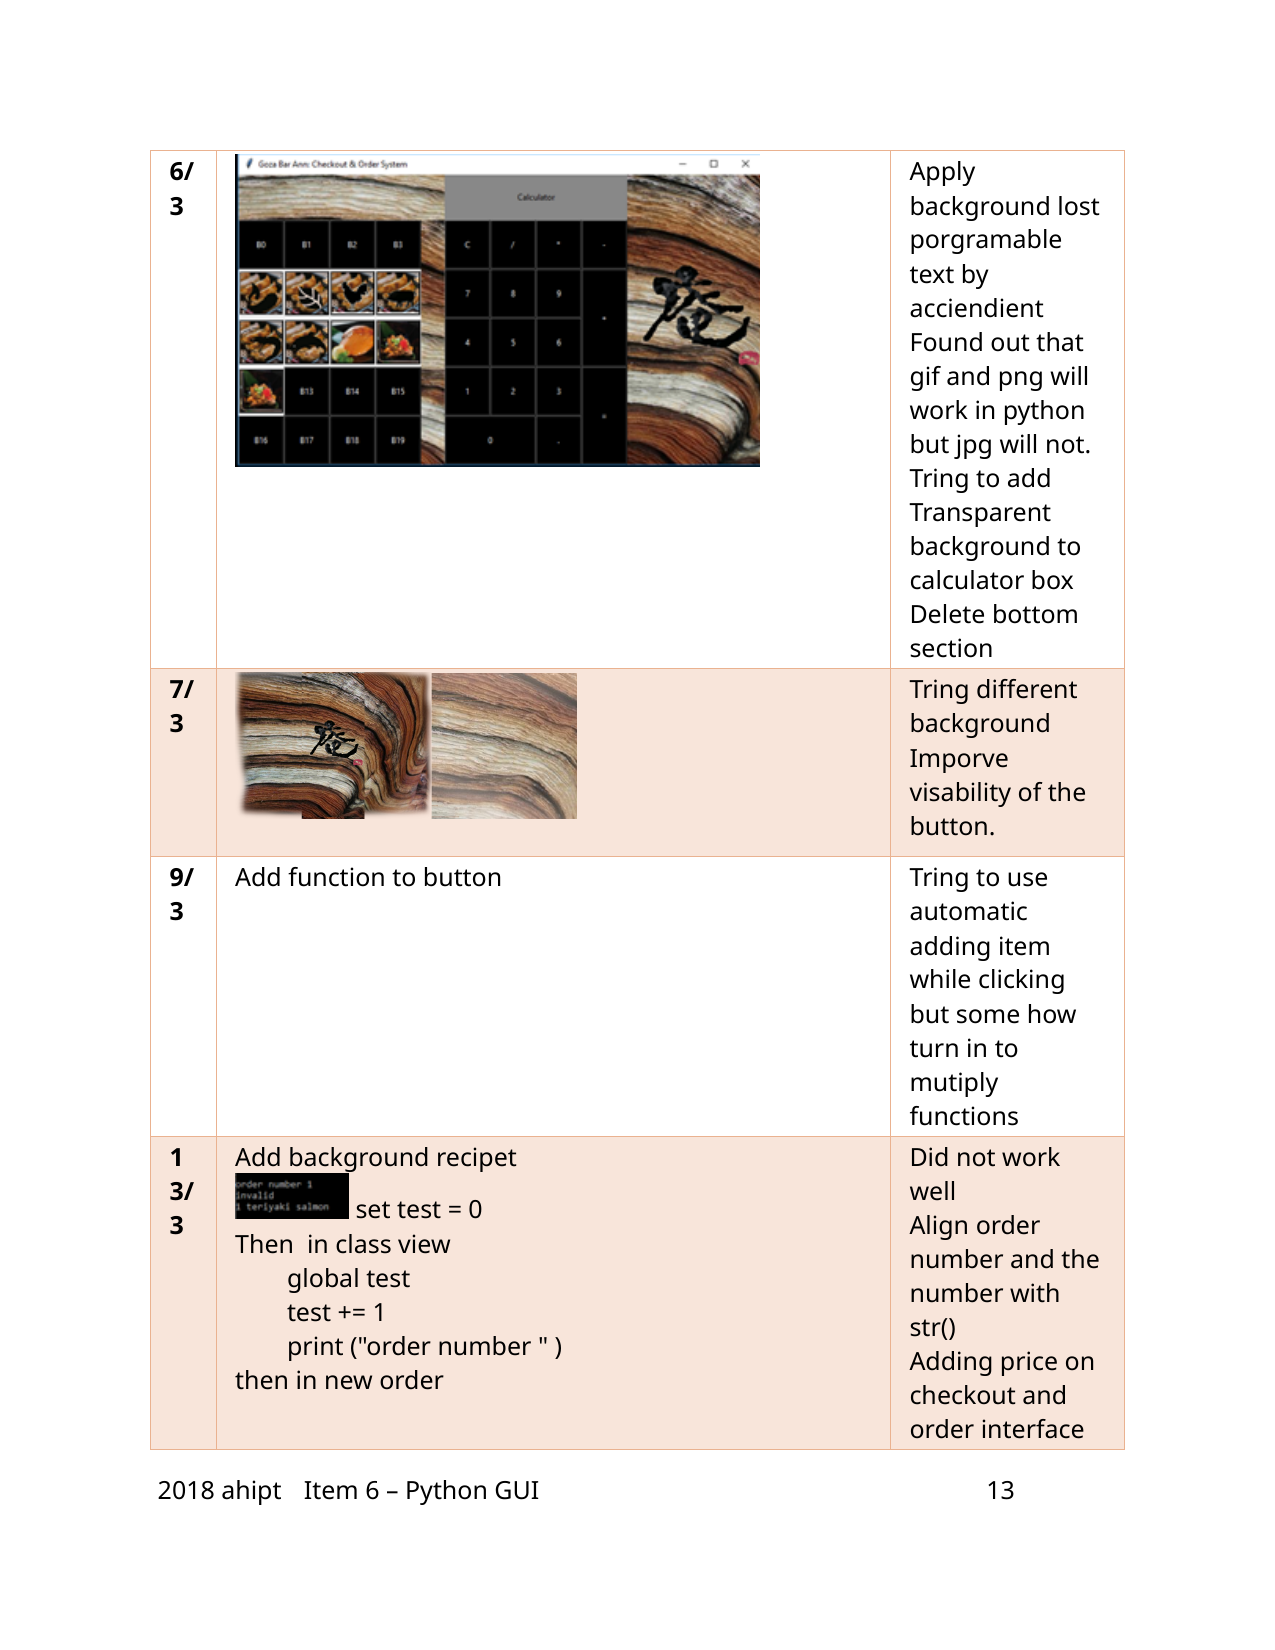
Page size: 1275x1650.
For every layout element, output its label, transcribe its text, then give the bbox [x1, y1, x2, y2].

picture [235, 1173, 349, 1219]
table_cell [891, 1137, 1124, 1449]
table_cell Tring different background Imporve visability of the button. [891, 669, 1124, 856]
table_cell 9/3 [151, 857, 216, 1136]
table_cell Add function to button [217, 857, 890, 1136]
table_cell 13/3 [151, 1137, 216, 1449]
table_cell [217, 151, 890, 668]
table_cell Apply background lost porgramable text by acciendient Found out that gif and png will work in python but jpg will not. Tring to add Transparent background to calculator box Delete bottom section [891, 151, 1124, 668]
table_cell 6/3 [151, 151, 216, 668]
table_cell 7/3 [151, 669, 216, 856]
table_cell [217, 669, 890, 856]
picture [234, 672, 577, 819]
table_cell Tring to use automatic adding item while clicking but some how turn in to mutiply functions [891, 857, 1124, 1136]
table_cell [217, 1137, 890, 1449]
picture [235, 154, 760, 467]
